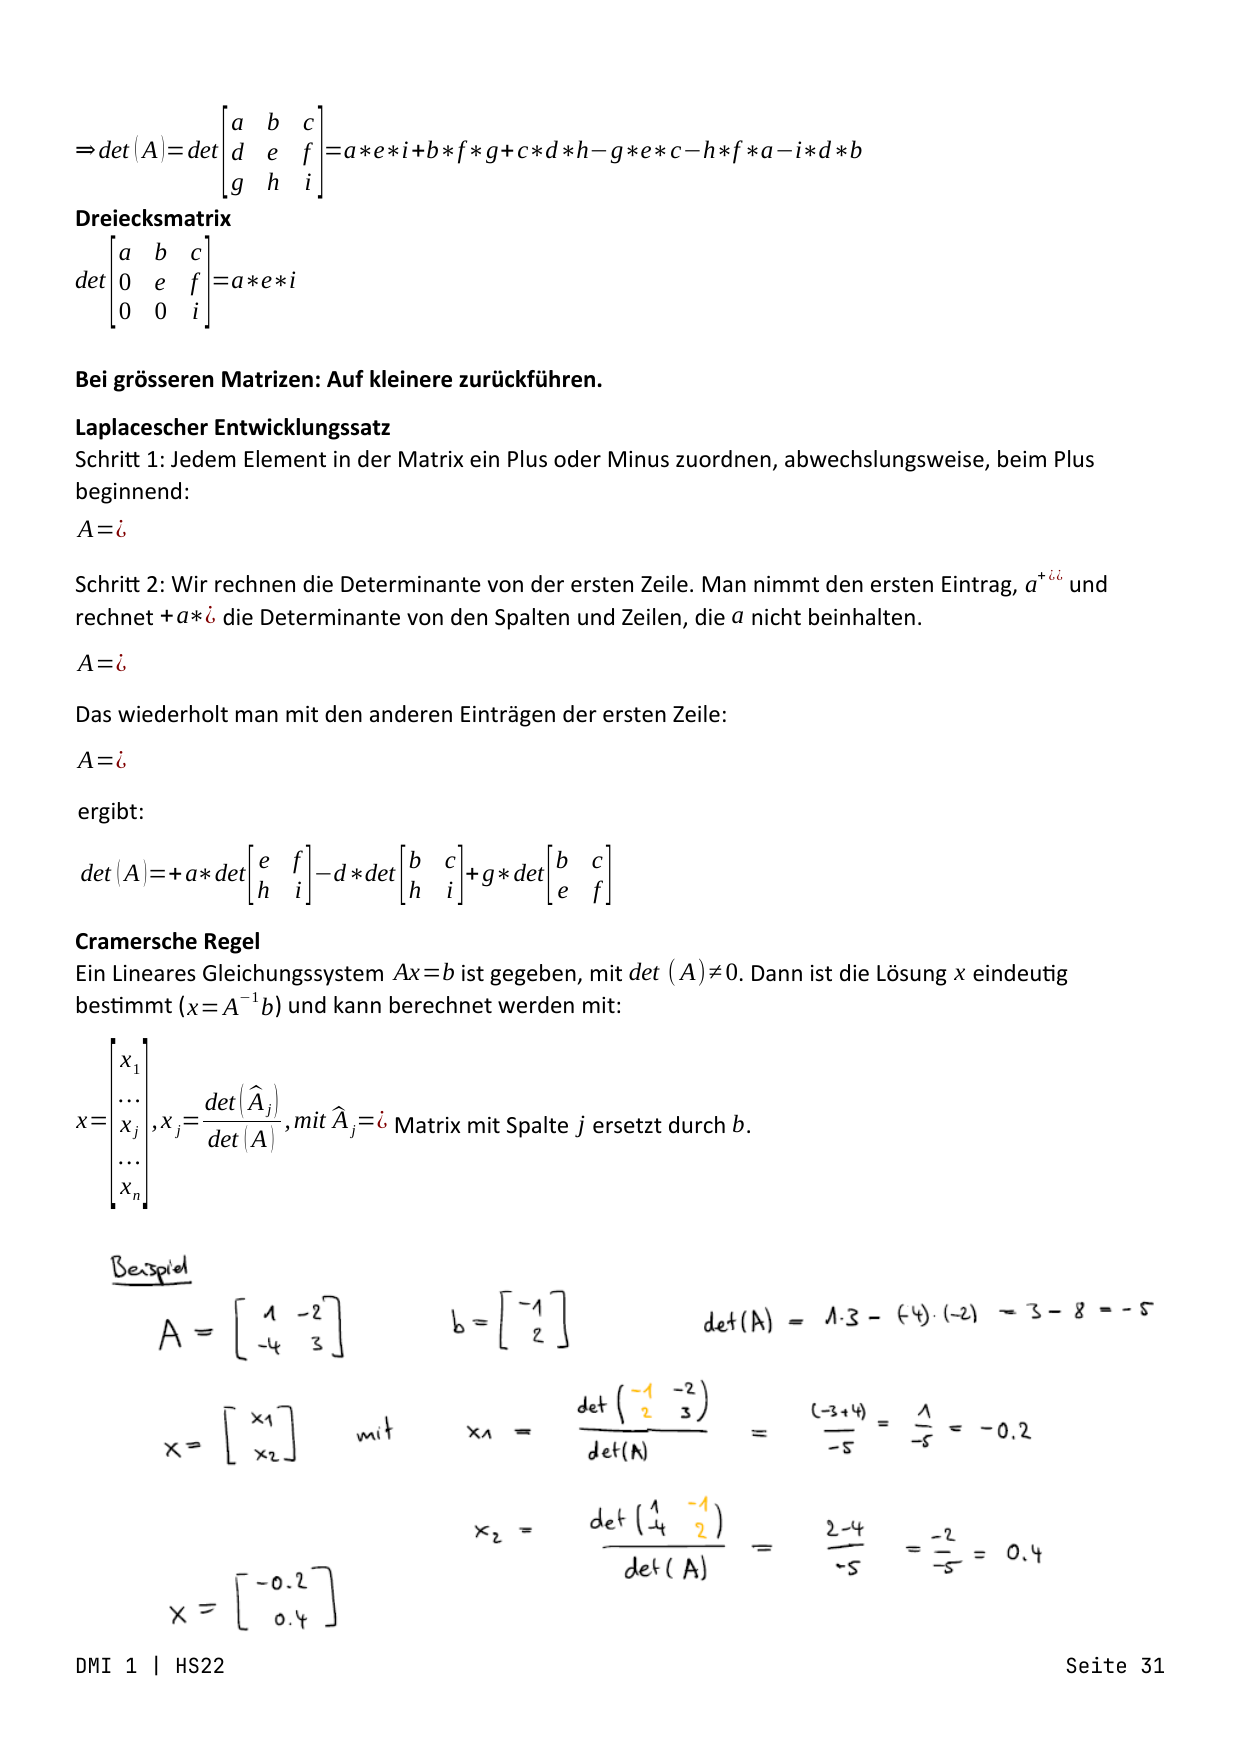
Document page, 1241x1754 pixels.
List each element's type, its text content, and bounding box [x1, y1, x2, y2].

text Matrix mit Spalte ersetzt durch . [75, 1038, 1165, 1212]
text Bei grösseren Matrizen: Auf kleinere zurückführen. [75, 363, 1165, 393]
text Cramersche Regel [75, 925, 1165, 956]
text Laplacescher Entwicklungssatz [75, 412, 1165, 442]
text Ein Lineares Gleichungssystem ist gegeben, mit . Dann ist die Lösung eindeutig bestimmt () und kann berechnet werden mit: [75, 957, 1165, 1020]
text ergibt: [75, 795, 1165, 826]
text Schritt 1: Jedem Element in der Matrix ein Plus oder Minus zuordnen, abwechslungsweise, beim Plus beginnend: [75, 443, 1165, 506]
text Dreiecksmatrix [75, 202, 1165, 232]
text Das wiederholt man mit den anderen Einträgen der ersten Zeile: [75, 698, 1165, 728]
picture [75, 1229, 1166, 1653]
text Schritt 2: Wir rechnen die Determinante von der ersten Zeile. Man nimmt den ersten Eintrag, und rechnet die Determinante von den Spalten und Zeilen, die nicht beinhalten. [75, 569, 1165, 631]
